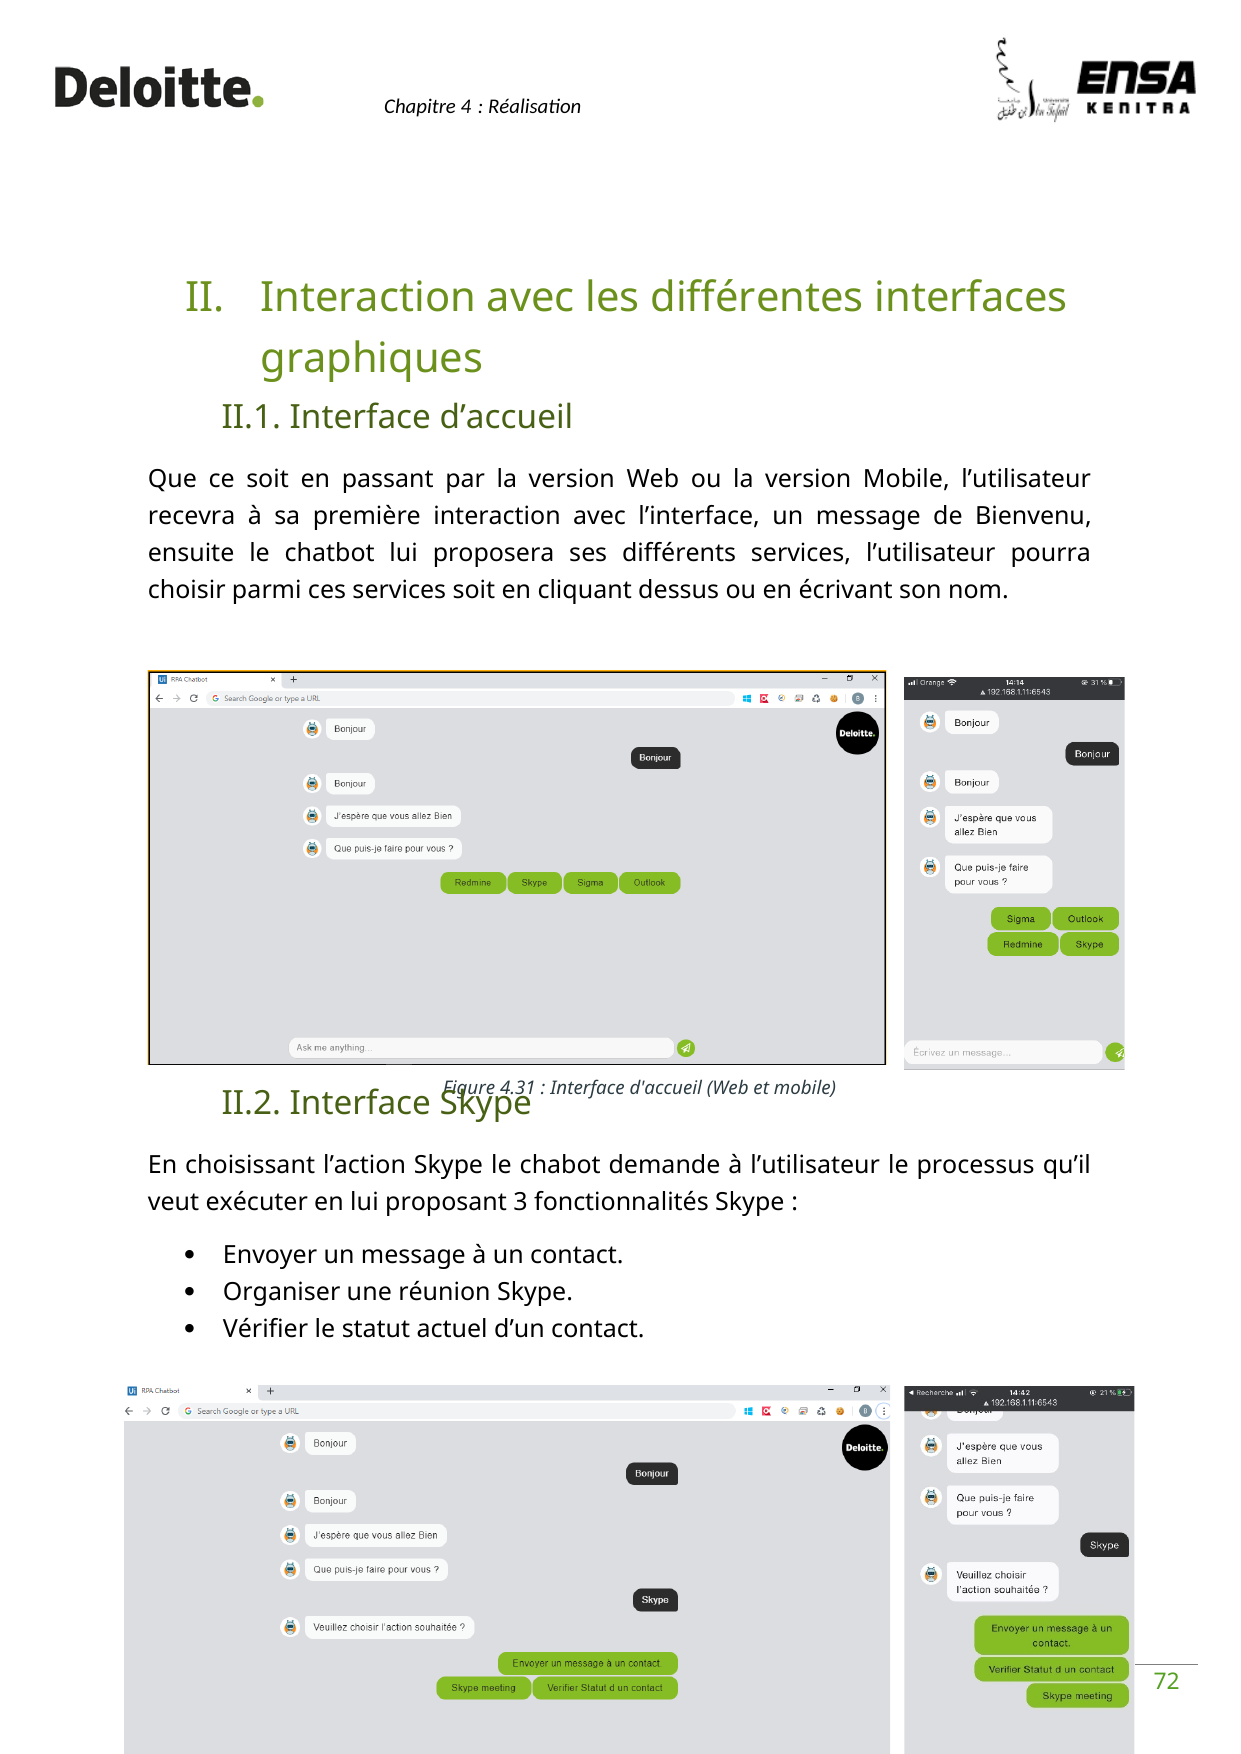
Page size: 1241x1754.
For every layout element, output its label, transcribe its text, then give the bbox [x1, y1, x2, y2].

picture [904, 677, 1125, 1070]
title II.1. Interface d’accueil [148, 393, 1093, 438]
list Vérifier le statut actuel d’un contact. [185, 1311, 1093, 1344]
picture [124, 1385, 891, 1754]
list Organiser une réunion Skype. [185, 1274, 1093, 1308]
picture [904, 1386, 1135, 1754]
picture [46, 53, 273, 147]
picture [947, 24, 1241, 139]
picture [147, 670, 887, 1065]
title Interaction avec les différentes interfaces graphiques [185, 266, 1093, 384]
list Envoyer un message à un contact. [185, 1237, 1093, 1271]
title II.2. Interface Skype [148, 1079, 1093, 1124]
text Que ce soit en passant par la version Web ou la version Mobile, l’utilisateur recevra à sa première interaction avec l’interface, un message de Bienvenu, ensuite le chatbot lui proposera ses différents services, l’utilisateur pourra choisir parmi ces services soit en cliquant dessus ou en écrivant son nom. [148, 461, 1093, 606]
text En choisissant l’action Skype le chabot demande à l’utilisateur le processus qu’il veut exécuter en lui proposant 3 fonctionnalités Skype : [148, 1147, 1093, 1218]
